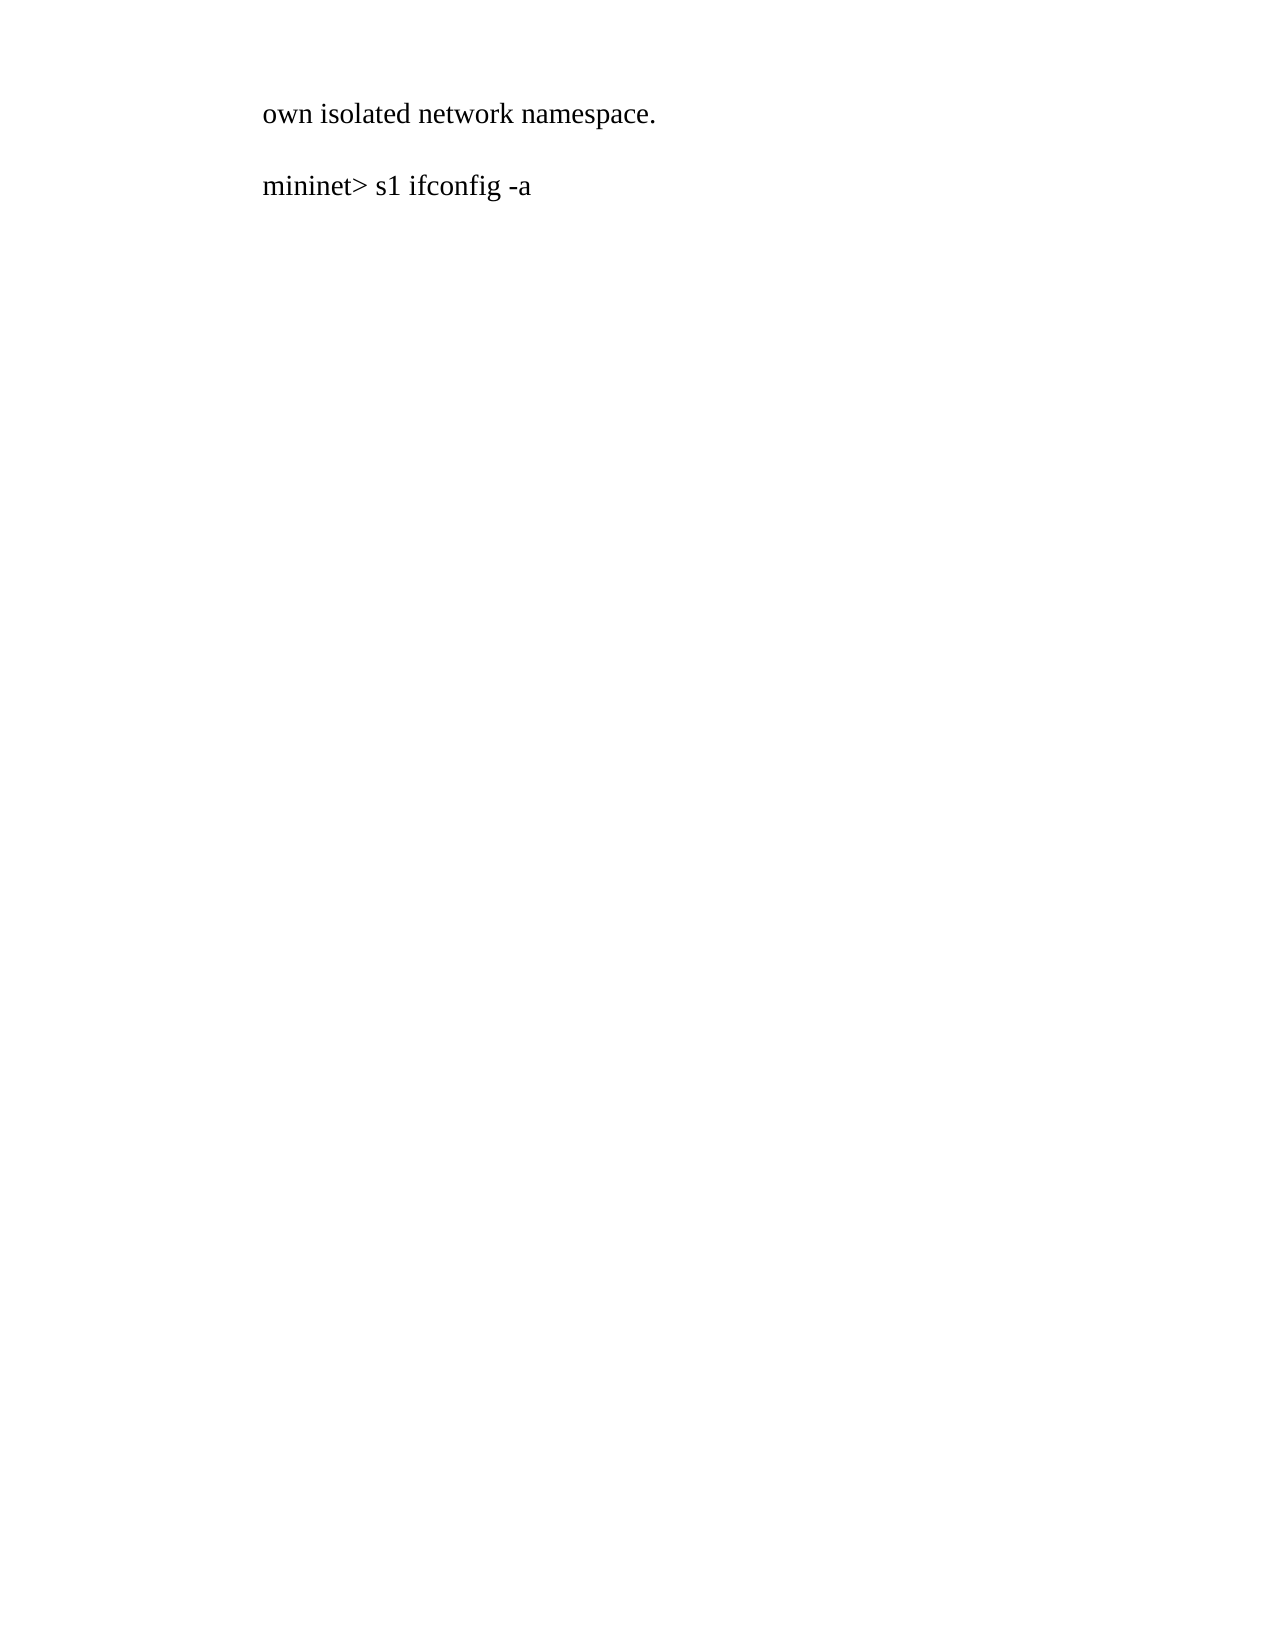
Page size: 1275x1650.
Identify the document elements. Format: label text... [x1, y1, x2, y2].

text mininet> s1 ifconfig -a [262, 168, 1248, 202]
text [262, 96, 1072, 129]
